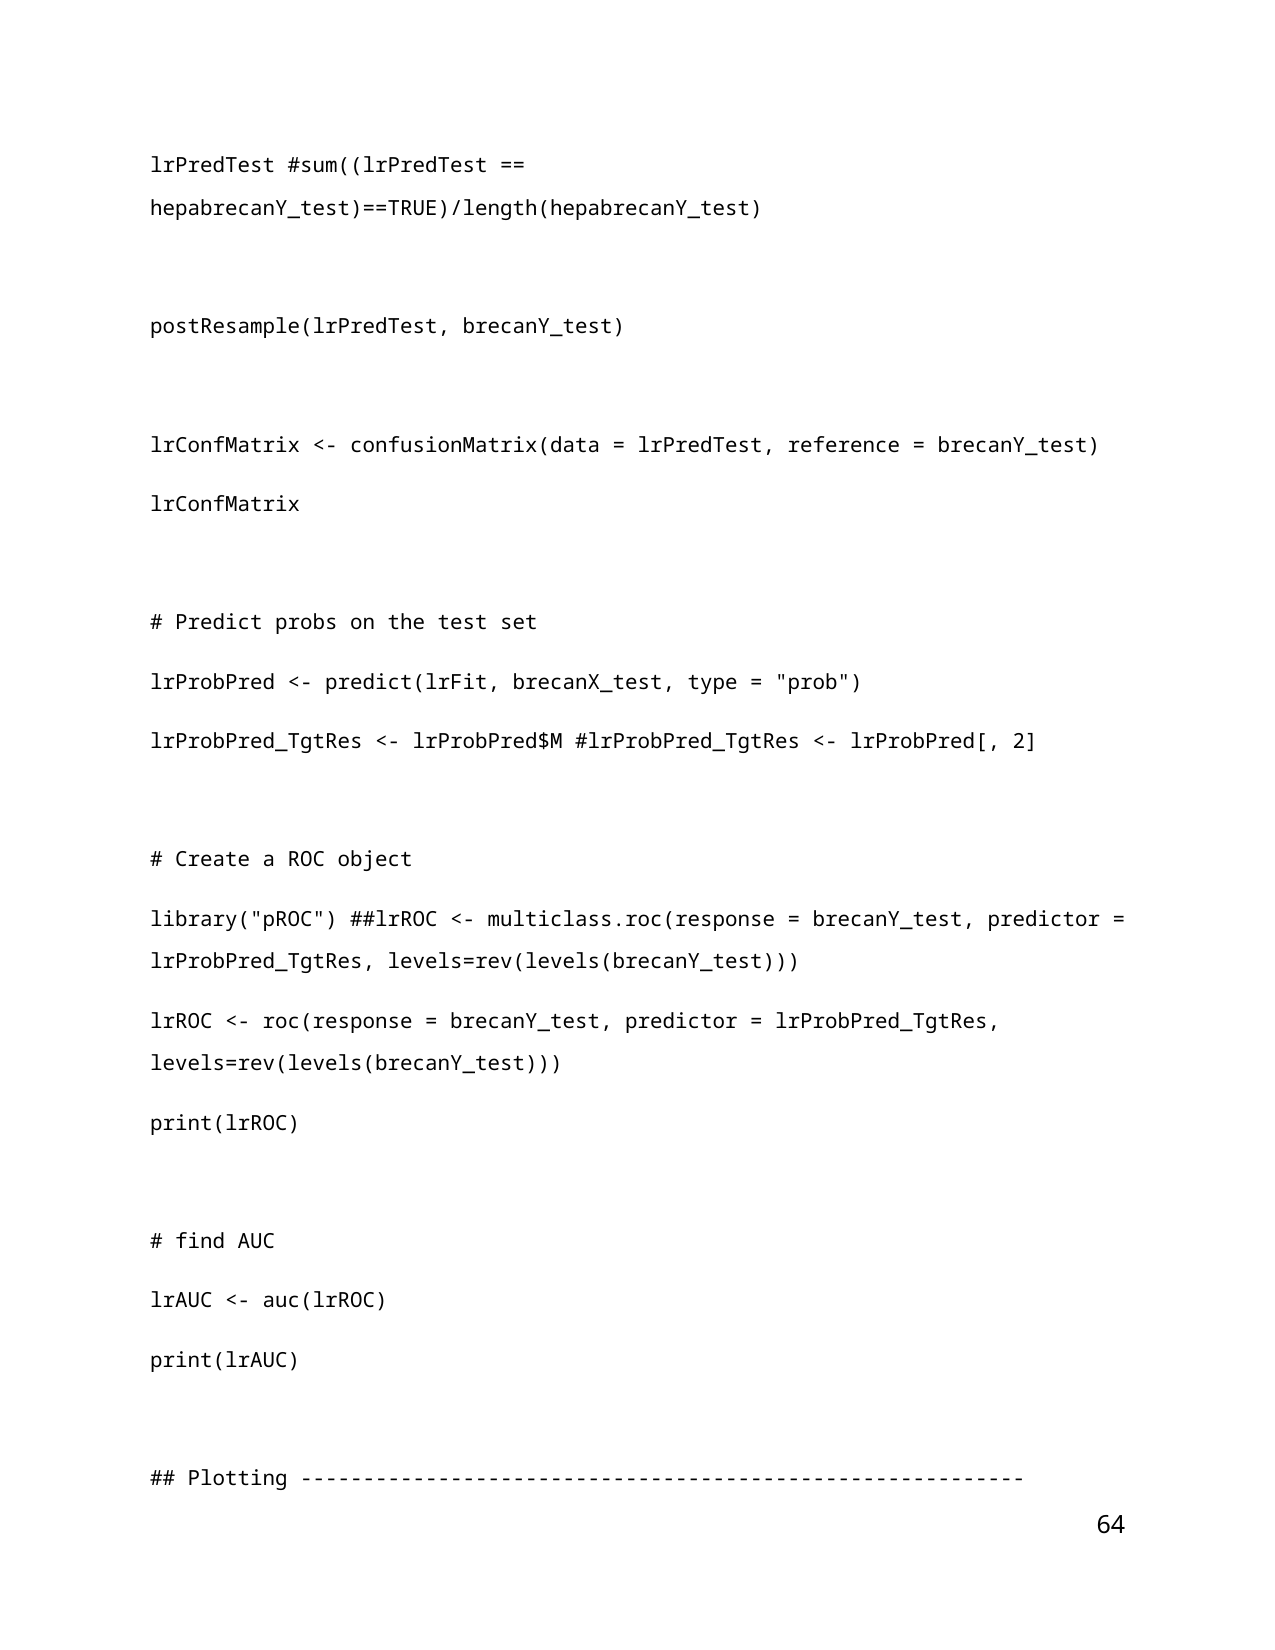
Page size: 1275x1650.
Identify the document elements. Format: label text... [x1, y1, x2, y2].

subtitle print(lrROC) [150, 1108, 1125, 1136]
subtitle lrROC <- roc(response = brecanY_test, predictor = lrProbPred_TgtRes, levels=rev(levels(brecanY_test))) [150, 1006, 1125, 1077]
subtitle lrAUC <- auc(lrROC) [150, 1285, 1125, 1314]
subtitle lrPredTest #sum((lrPredTest == hepabrecanY_test)==TRUE)/length(hepabrecanY_test) [150, 150, 1125, 221]
subtitle lrProbPred <- predict(lrFit, brecanX_test, type = "prob") [150, 667, 1125, 695]
subtitle library("pROC") ##lrROC <- multiclass.roc(response = brecanY_test, predictor = lrProbPred_TgtRes, levels=rev(levels(brecanY_test))) [150, 904, 1125, 975]
subtitle # Create a ROC object [150, 844, 1125, 873]
subtitle lrConfMatrix [150, 489, 1125, 517]
subtitle ## Plotting ---------------------------------------------------------- [150, 1463, 1125, 1492]
subtitle lrConfMatrix <- confusionMatrix(data = lrPredTest, reference = brecanY_test) [150, 430, 1125, 458]
subtitle # Predict probs on the test set [150, 607, 1125, 636]
subtitle lrProbPred_TgtRes <- lrProbPred$M #lrProbPred_TgtRes <- lrProbPred[, 2] [150, 726, 1125, 754]
subtitle # find AUC [150, 1226, 1125, 1254]
subtitle postResample(lrPredTest, brecanY_test) [150, 311, 1125, 339]
subtitle print(lrAUC) [150, 1345, 1125, 1373]
